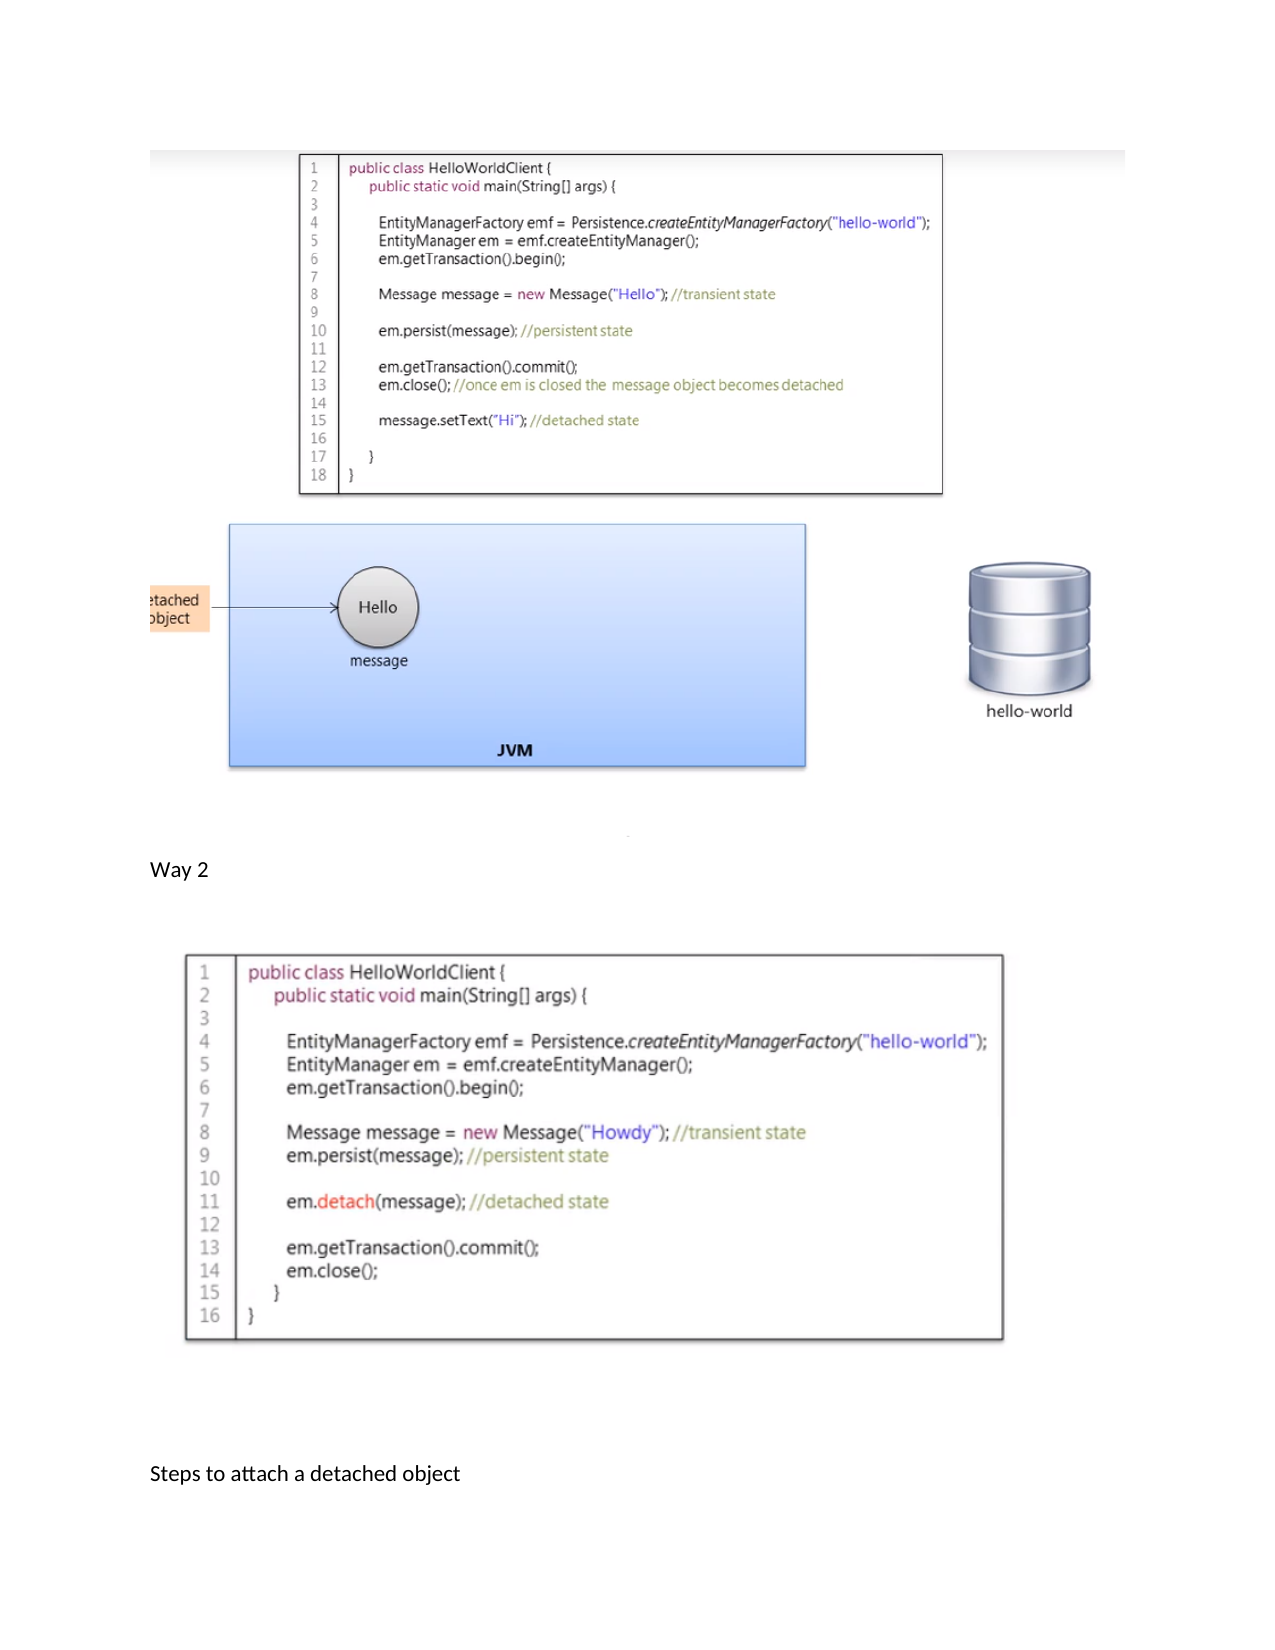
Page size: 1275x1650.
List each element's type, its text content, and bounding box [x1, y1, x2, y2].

text Way 2 [150, 855, 1125, 883]
picture [150, 902, 1125, 1441]
text Steps to attach a detached object [150, 1459, 1125, 1487]
picture [150, 150, 1125, 837]
